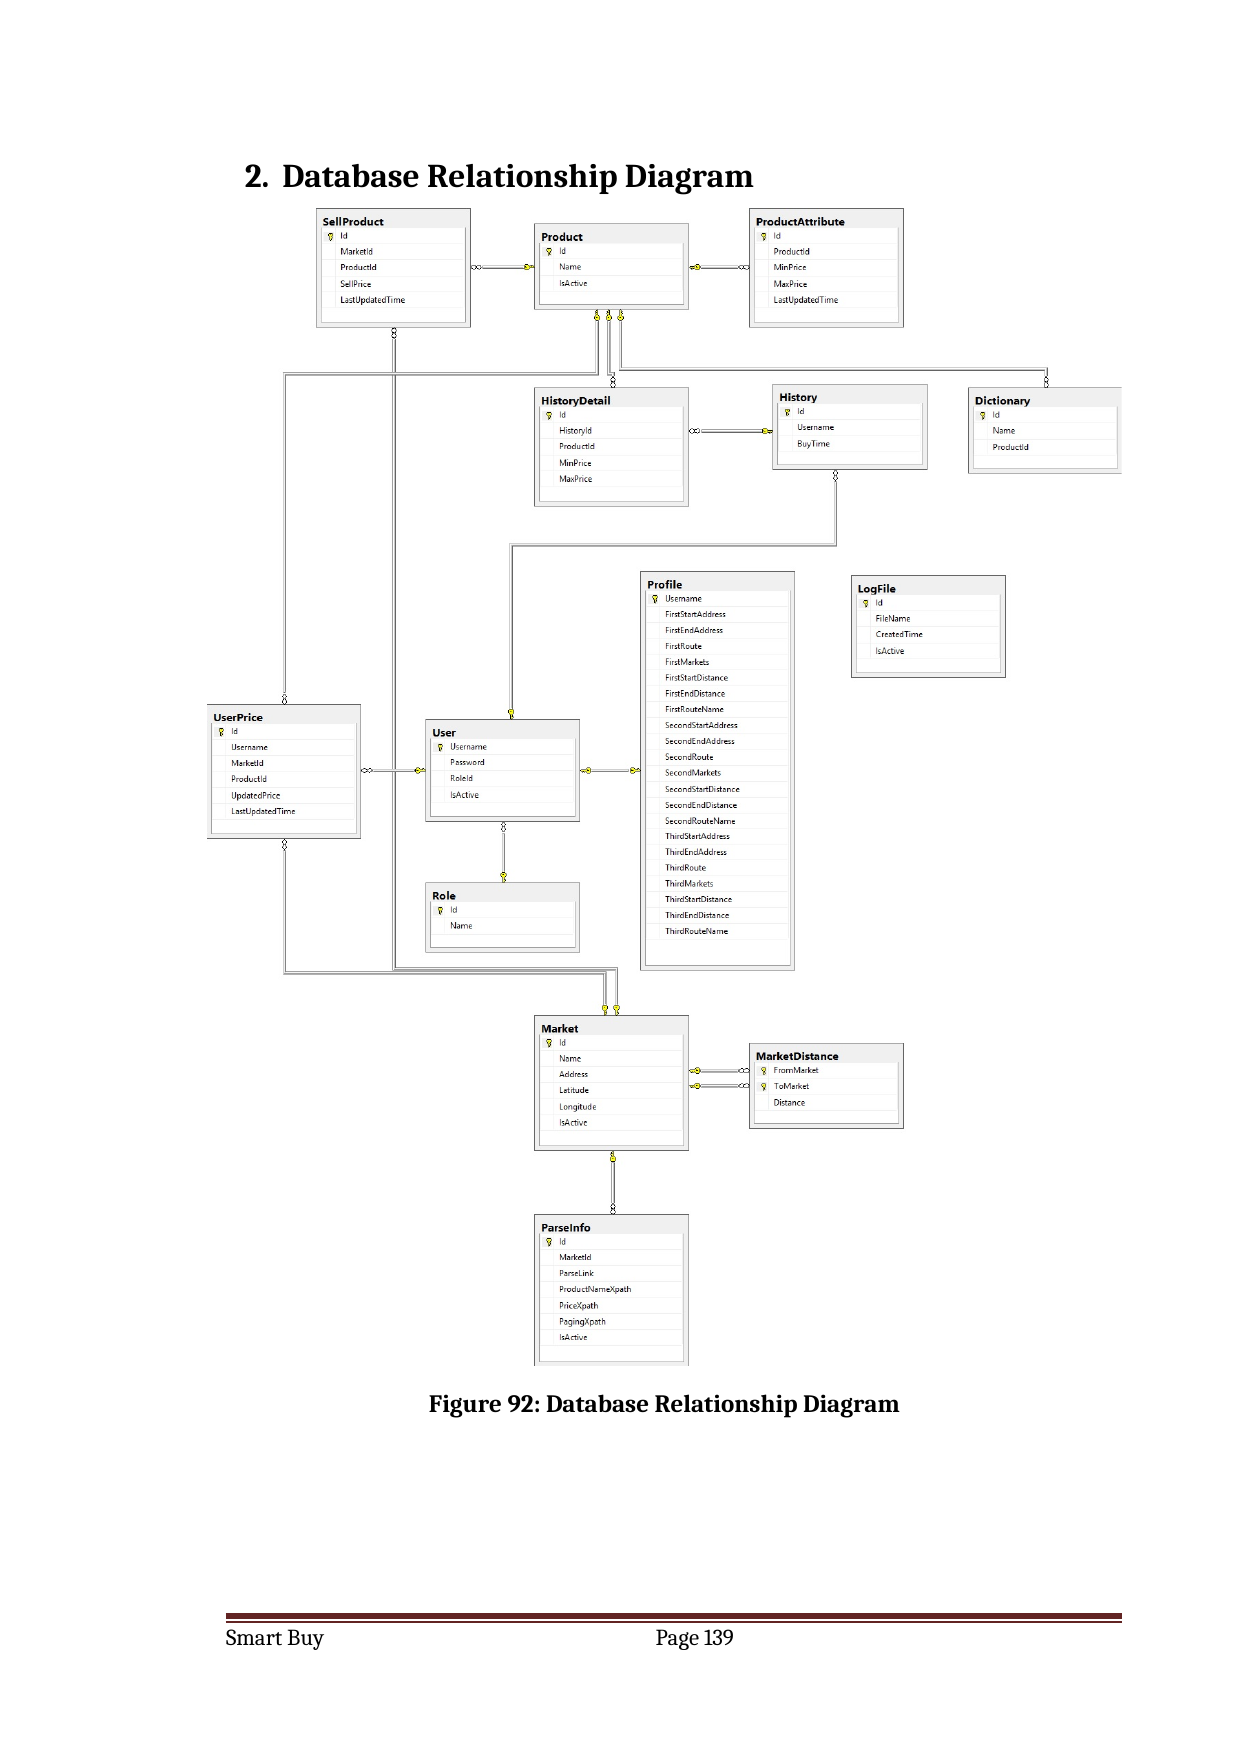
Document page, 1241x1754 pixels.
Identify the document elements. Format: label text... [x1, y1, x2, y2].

text Figure 92: Database Relationship Diagram [207, 1390, 1122, 1419]
subtitle Database Relationship Diagram [244, 157, 1122, 196]
picture [207, 208, 1122, 1366]
